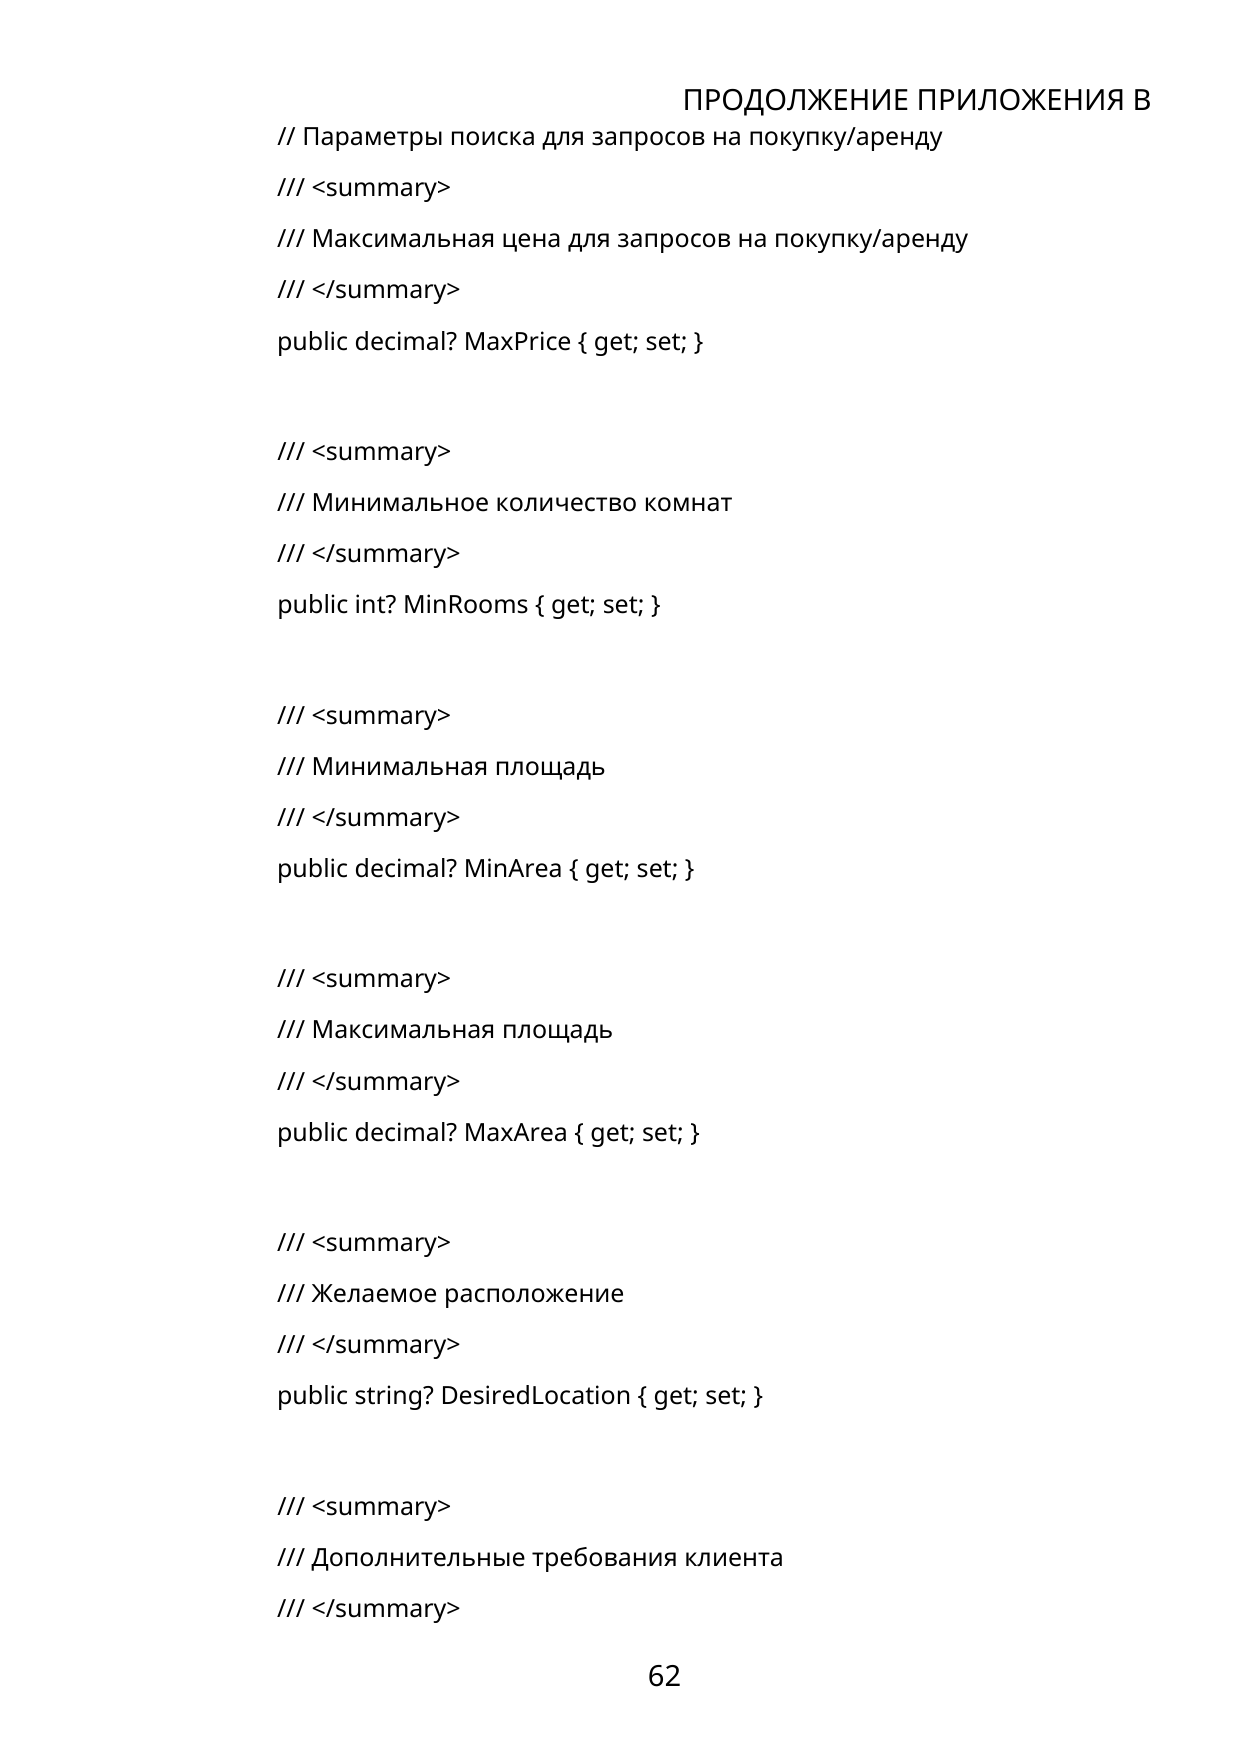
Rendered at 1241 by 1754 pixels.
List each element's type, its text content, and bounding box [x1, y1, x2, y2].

text /// Минимальная площадь [177, 748, 1152, 782]
text /// <summary> [177, 961, 1152, 995]
text /// Дополнительные требования клиента [177, 1539, 1152, 1573]
text public decimal? MinArea { get; set; } [177, 851, 1152, 884]
text /// </summary> [177, 799, 1152, 833]
text /// <summary> [177, 1225, 1152, 1259]
text // Параметры поиска для запросов на покупку/аренду [177, 119, 1152, 153]
text public string? DesiredLocation { get; set; } [177, 1378, 1152, 1412]
text /// </summary> [177, 1327, 1152, 1361]
text public decimal? MaxArea { get; set; } [177, 1114, 1152, 1148]
text /// </summary> [177, 272, 1152, 306]
text /// <summary> [177, 697, 1152, 731]
text /// Минимальное количество комнат [177, 485, 1152, 519]
text public decimal? MaxPrice { get; set; } [177, 323, 1152, 357]
text /// </summary> [177, 1063, 1152, 1097]
text /// </summary> [177, 536, 1152, 570]
text /// Желаемое расположение [177, 1276, 1152, 1310]
text /// <summary> [177, 434, 1152, 468]
text /// </summary> [177, 1590, 1152, 1624]
text /// Максимальная цена для запросов на покупку/аренду [177, 221, 1152, 255]
text /// <summary> [177, 1488, 1152, 1522]
text public int? MinRooms { get; set; } [177, 587, 1152, 621]
text /// <summary> [177, 170, 1152, 204]
text /// Максимальная площадь [177, 1012, 1152, 1046]
